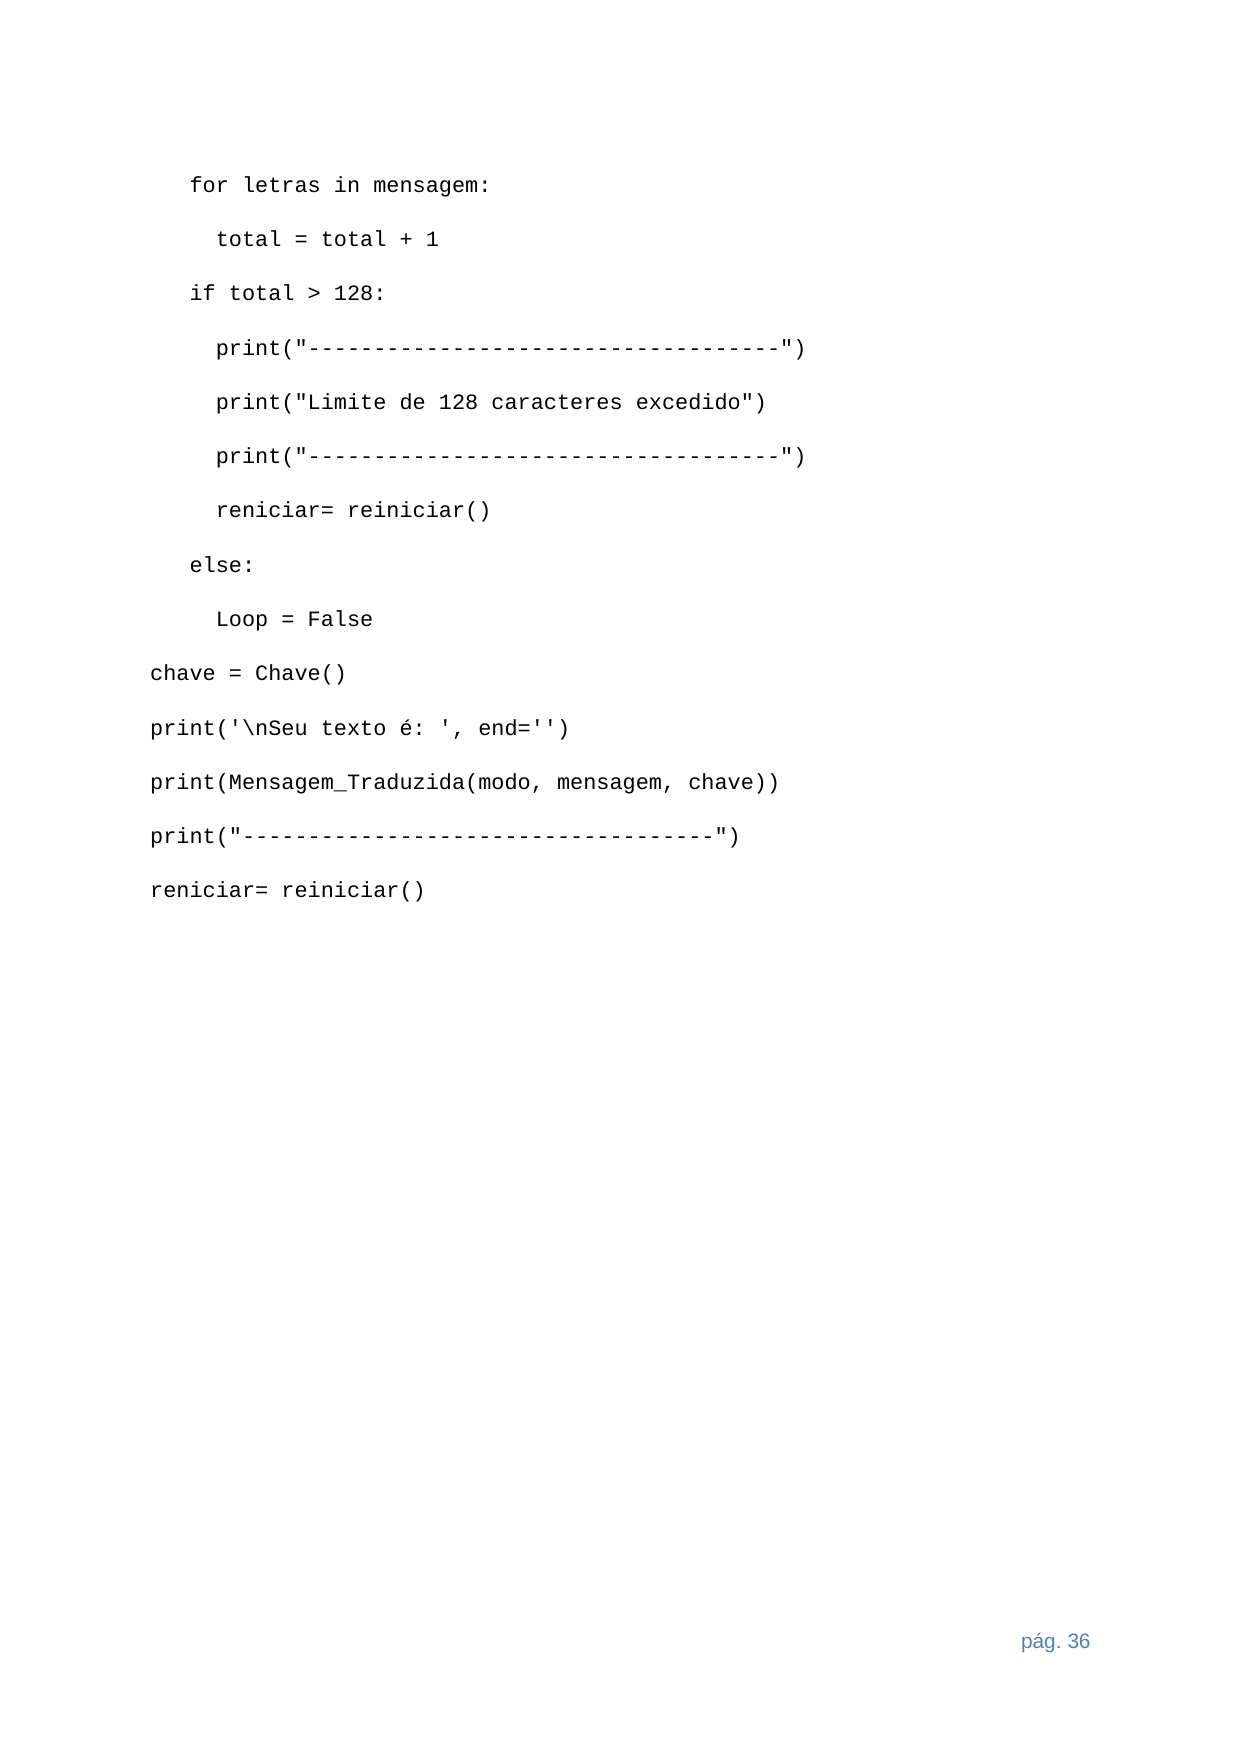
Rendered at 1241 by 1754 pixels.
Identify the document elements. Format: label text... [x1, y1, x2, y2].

text if total > 128: [150, 283, 1090, 307]
text for letras in mensagem: [150, 174, 1090, 199]
text print("------------------------------------") [150, 445, 1090, 470]
text print("------------------------------------") [150, 825, 1090, 850]
text print("Limite de 128 caracteres excedido") [150, 391, 1090, 416]
text reniciar= reiniciar() [150, 879, 1090, 904]
text print(Mensagem_Traduzida(modo, mensagem, chave)) [150, 771, 1090, 796]
text total = total + 1 [150, 228, 1090, 253]
text chave = Chave() [150, 662, 1090, 687]
text print('\nSeu texto é: ', end='') [150, 717, 1090, 742]
text reniciar= reiniciar() [150, 500, 1090, 524]
text Loop = False [150, 608, 1090, 633]
text print("------------------------------------") [150, 337, 1090, 362]
text else: [150, 554, 1090, 579]
